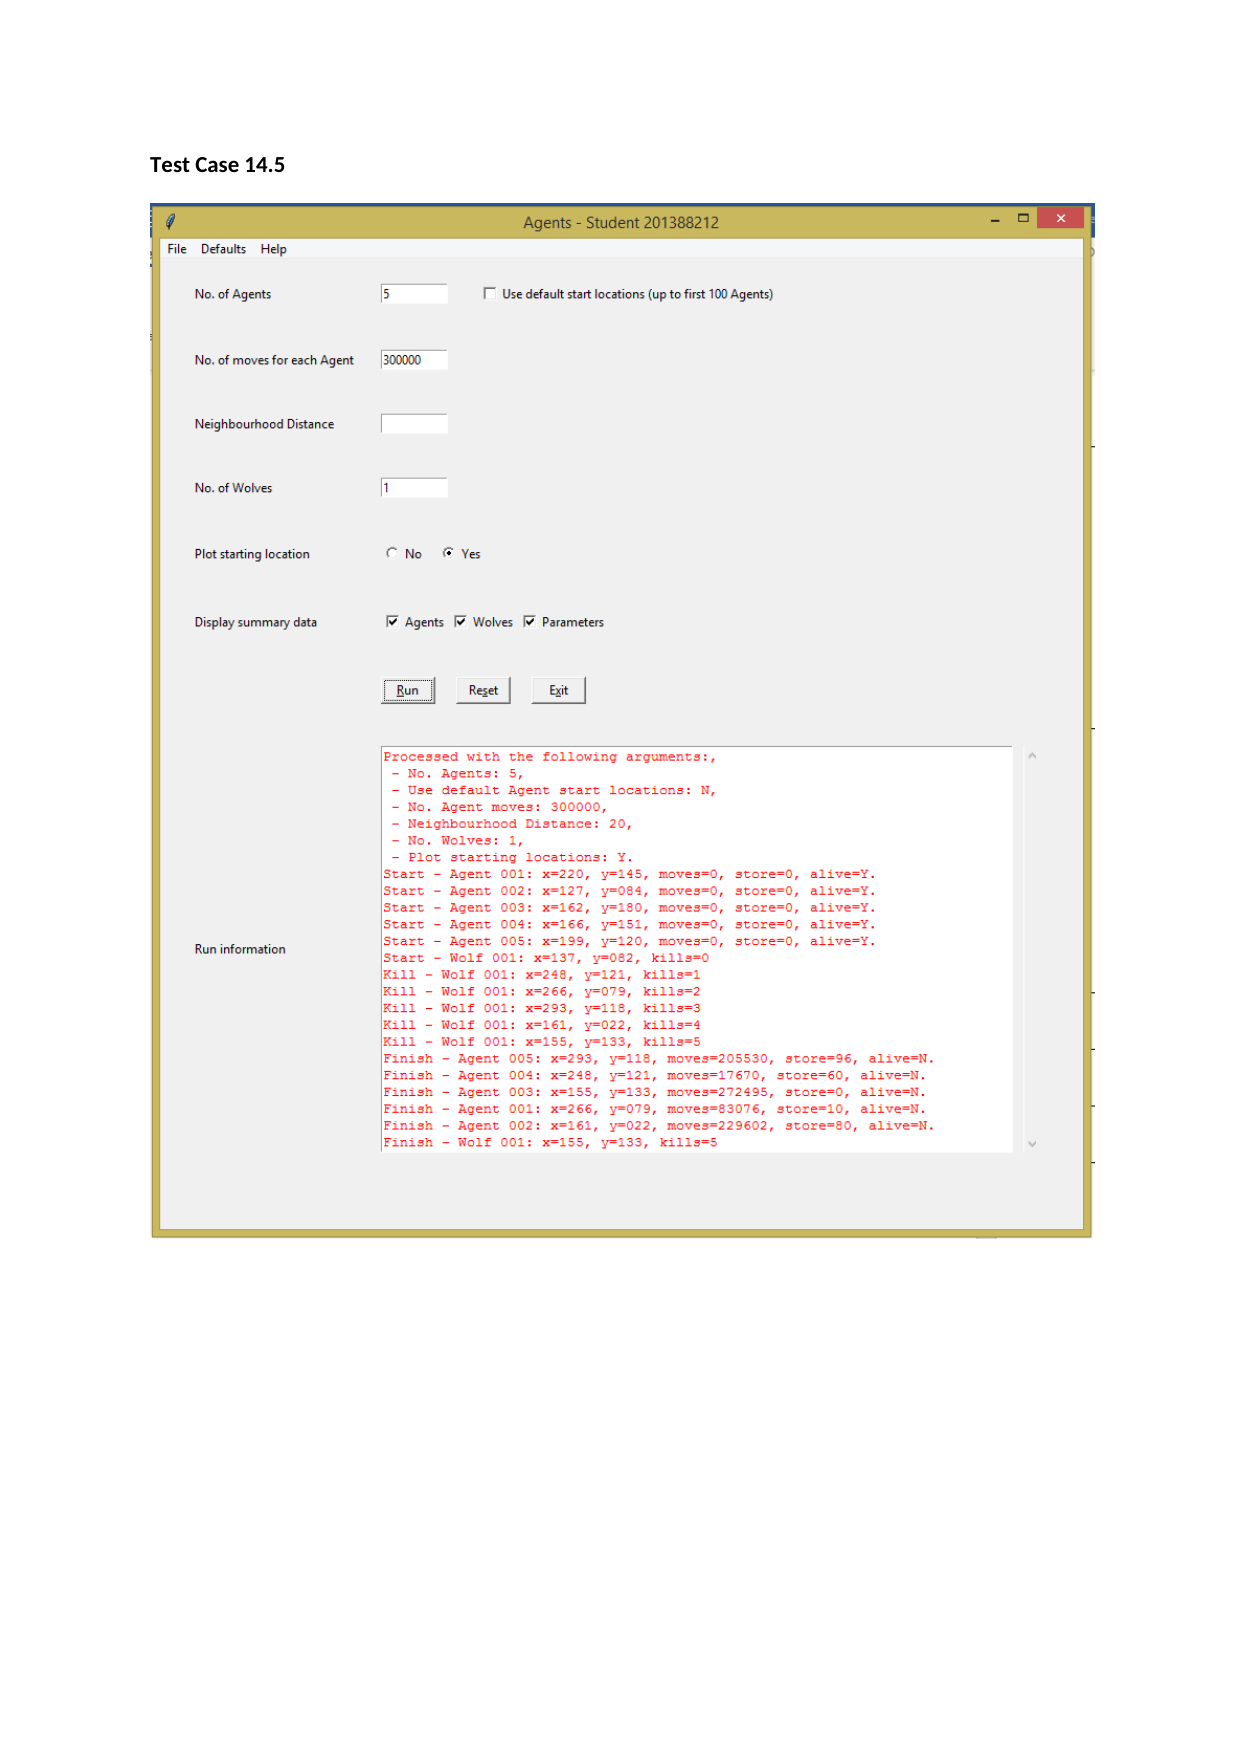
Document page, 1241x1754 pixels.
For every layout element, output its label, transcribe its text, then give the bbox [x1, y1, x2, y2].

text Test Case 14.5 [150, 150, 1090, 178]
picture [150, 203, 1095, 1239]
